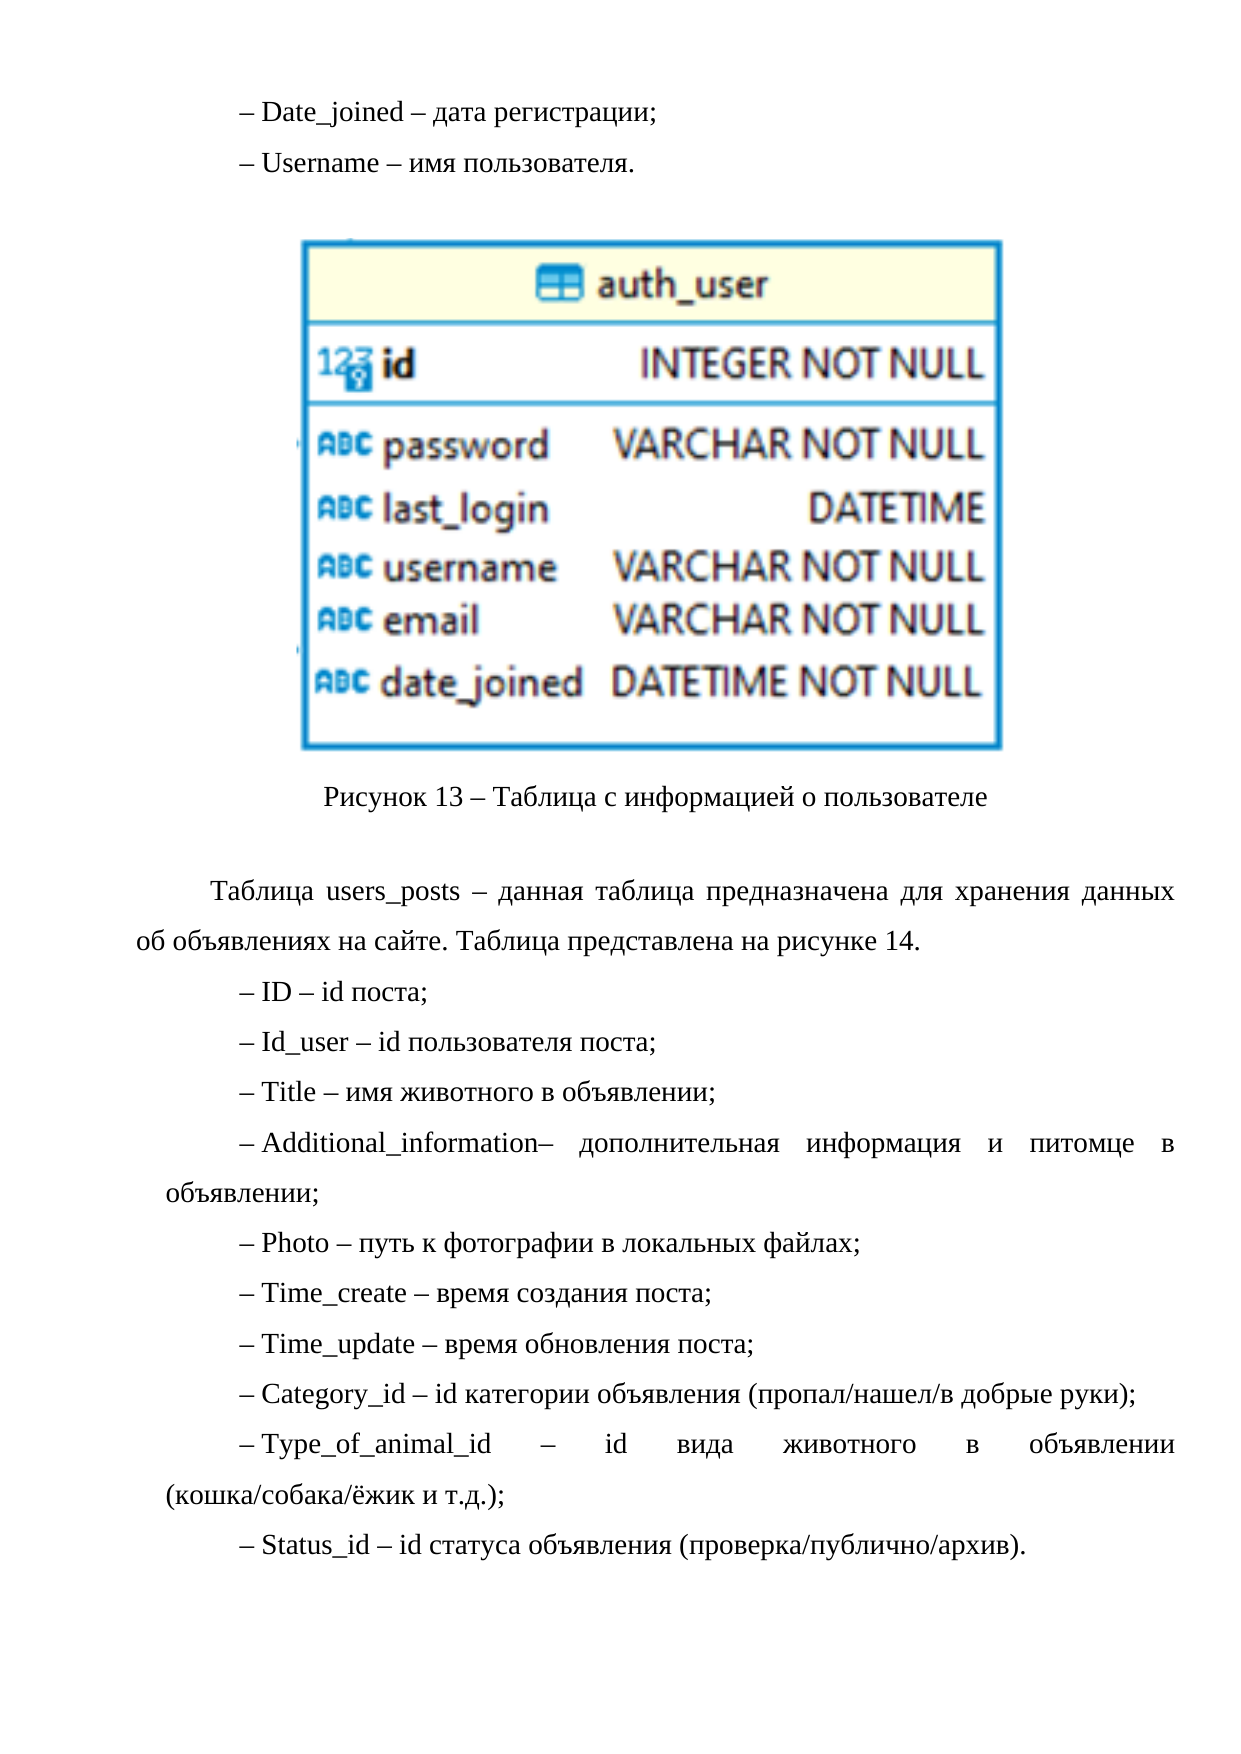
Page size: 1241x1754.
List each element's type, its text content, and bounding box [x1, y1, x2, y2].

text Type_of_animal_id – id вида животного в объявлении (кошка/собака/ёжик и т.д.); [165, 1427, 1175, 1510]
picture [296, 238, 1015, 763]
text Time_update – время обновления поста; [165, 1326, 1175, 1359]
text Photo – путь к фотографии в локальных файлах; [165, 1225, 1175, 1259]
text Таблица users_posts – данная таблица предназначена для хранения данных об объявлениях на сайте. Таблица представлена на рисунке 14. [136, 873, 1175, 957]
text Category_id – id категории объявления (пропал/нашел/в добрые руки); [165, 1376, 1175, 1410]
text ID – id поста; [165, 974, 1175, 1007]
text Title – имя животного в объявлении; [165, 1074, 1175, 1108]
text Date_joined – дата регистрации; [165, 94, 1175, 128]
text Status_id – id статуса объявления (проверка/публично/архив). [165, 1527, 1175, 1561]
text Additional_information– дополнительная информация и питомце в объявлении; [165, 1125, 1175, 1208]
text Рисунок 13 – Таблица с информацией о пользователе [136, 779, 1175, 813]
text Time_create – время создания поста; [165, 1276, 1175, 1309]
text Id_user – id пользователя поста; [165, 1024, 1175, 1058]
text Username – имя пользователя. [165, 145, 1175, 178]
